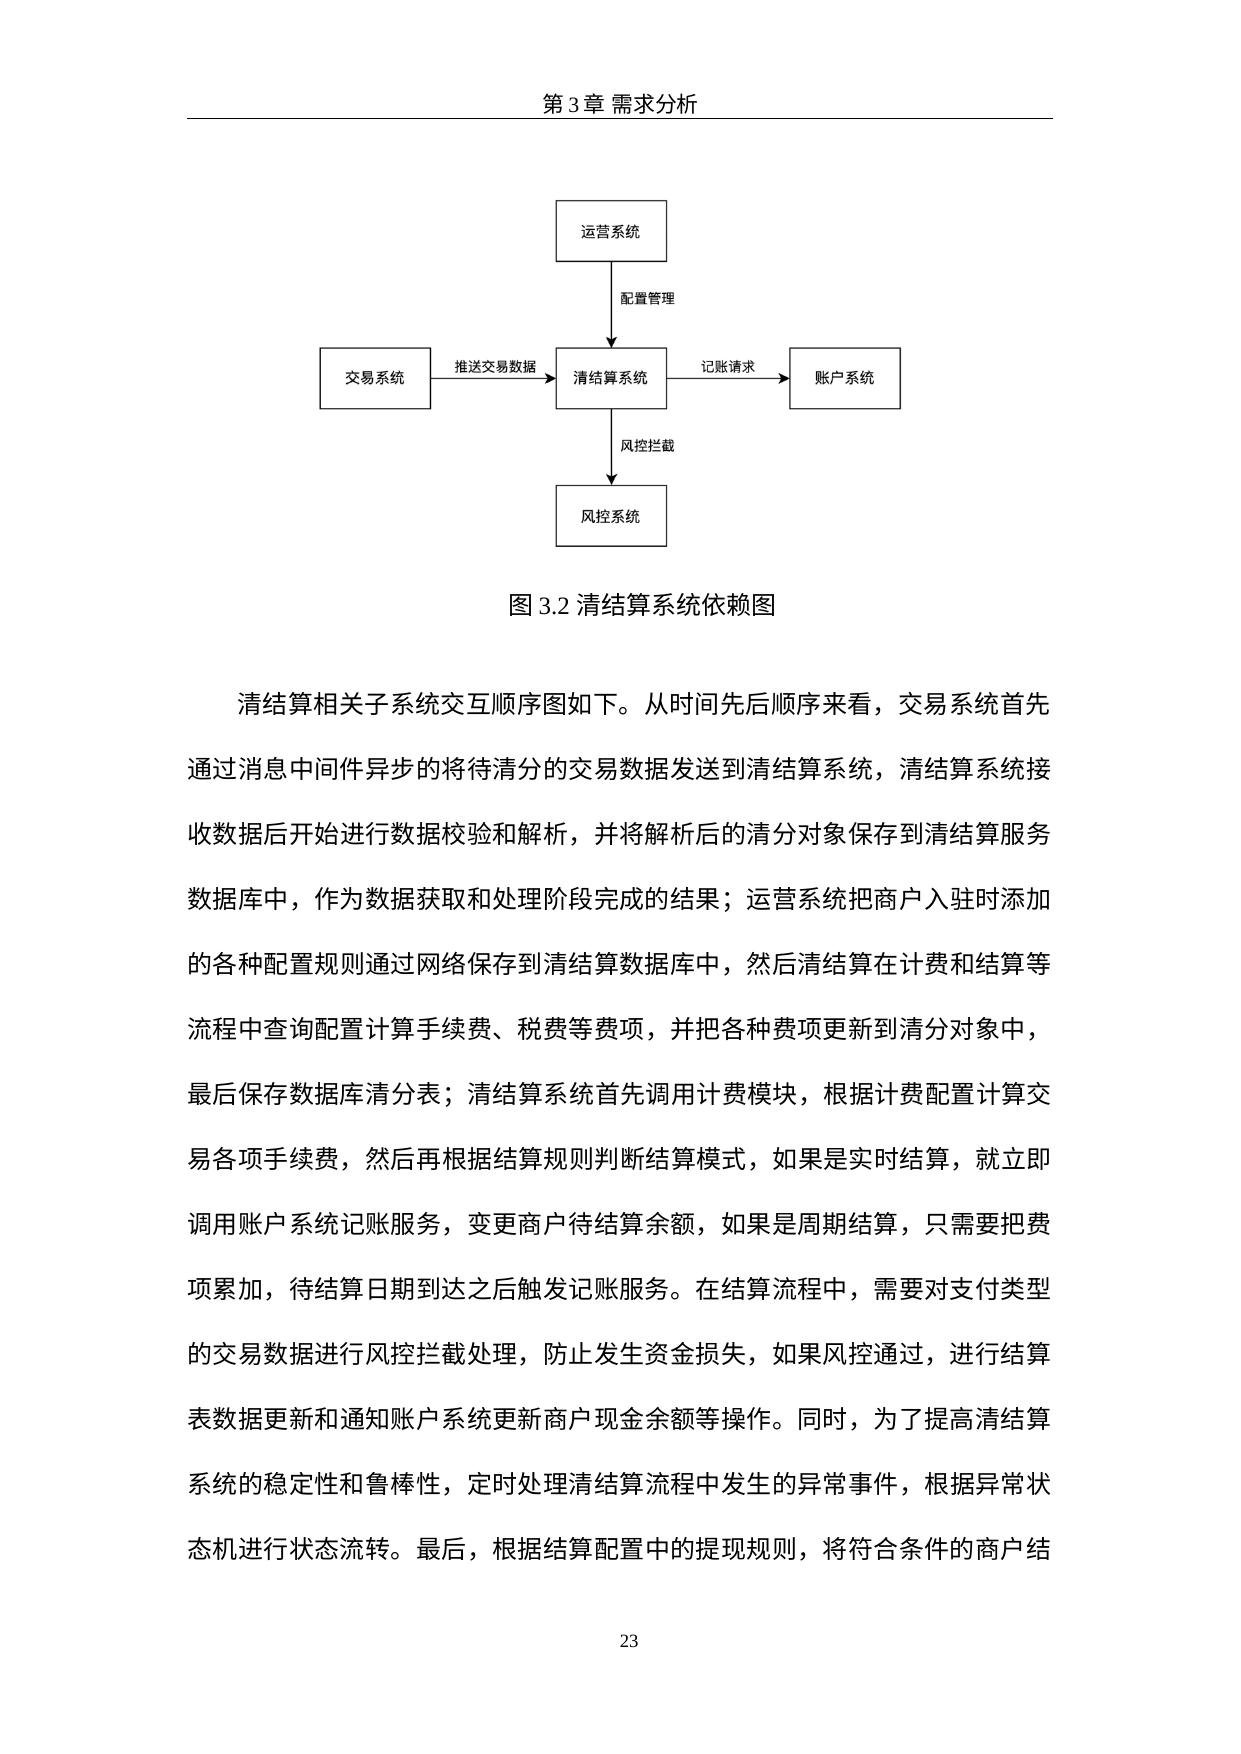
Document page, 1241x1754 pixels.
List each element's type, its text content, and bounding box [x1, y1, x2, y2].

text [187, 670, 1053, 1580]
picture [294, 188, 925, 563]
